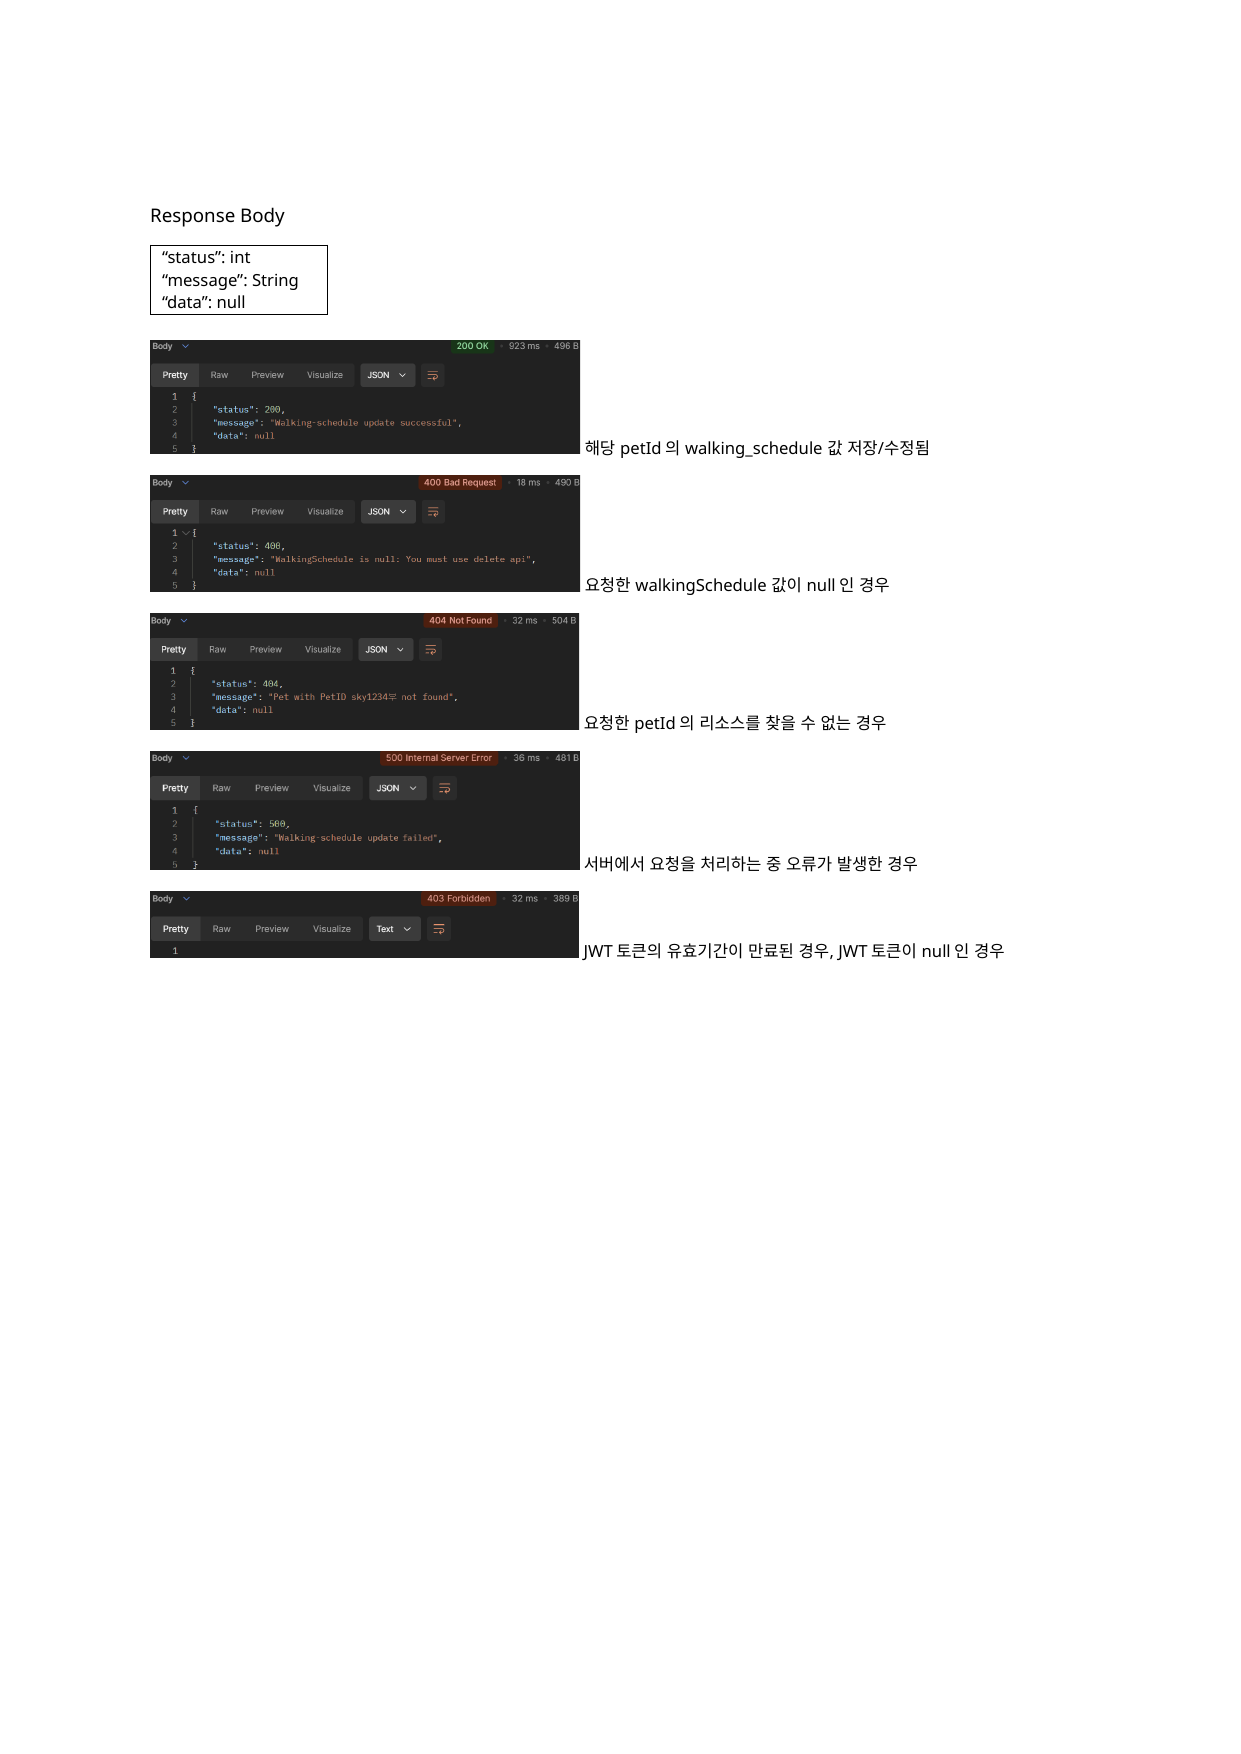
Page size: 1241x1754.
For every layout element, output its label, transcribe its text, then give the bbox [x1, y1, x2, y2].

picture [150, 475, 581, 592]
picture [150, 613, 580, 730]
table_header “status”: int “message”: String “data”: null [151, 246, 327, 314]
picture [150, 751, 580, 870]
picture [150, 340, 581, 454]
text Response Body [150, 202, 1090, 228]
picture [150, 891, 579, 958]
